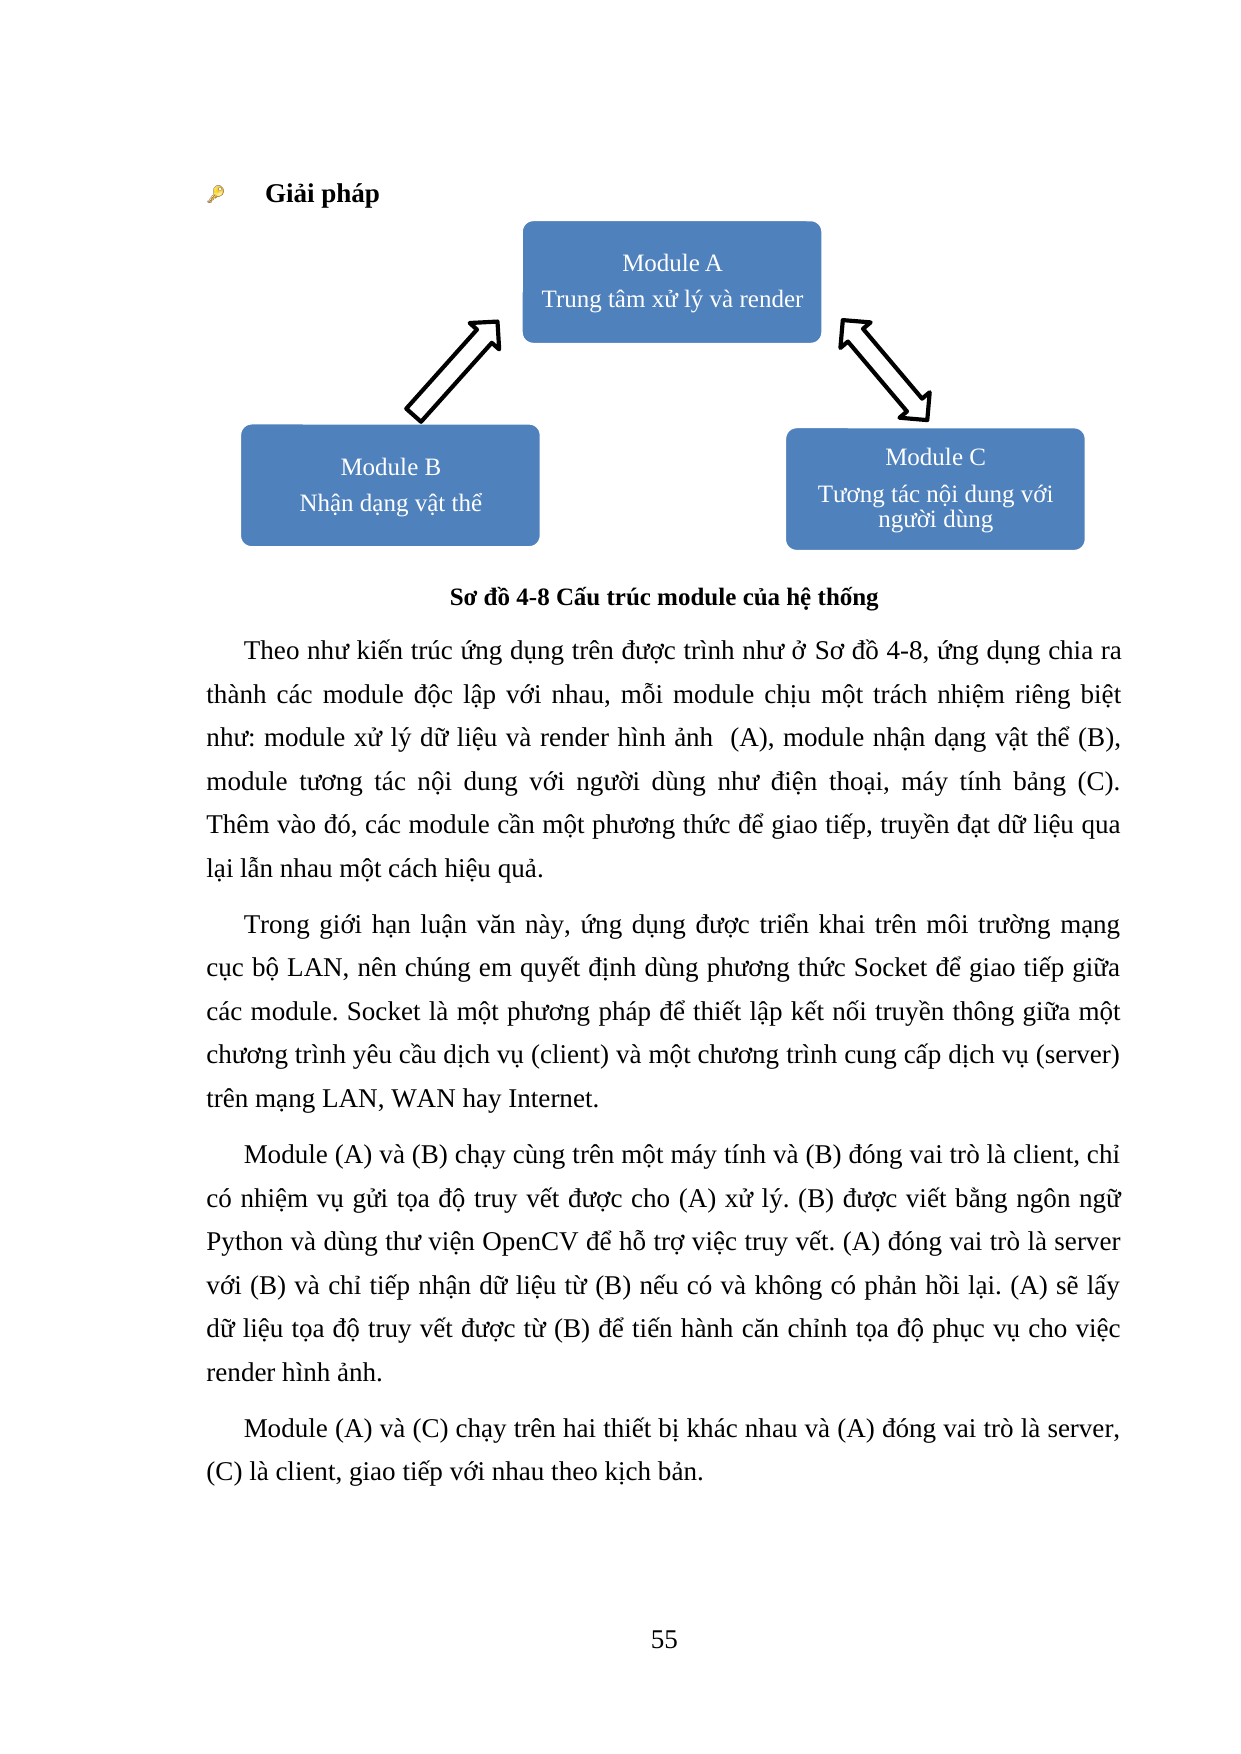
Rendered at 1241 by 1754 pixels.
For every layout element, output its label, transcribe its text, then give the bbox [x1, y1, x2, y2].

picture [207, 185, 224, 203]
text Module (A) và (B) chạy cùng trên một máy tính và (B) đóng vai trò là client, chỉ có nhiệm vụ gửi tọa độ truy vết được cho (A) xử lý. (B) được viết bằng ngôn ngữ Python và dùng thư viện OpenCV để hỗ trợ việc truy vết. (A) đóng vai trò là server với (B) và chỉ tiếp nhận dữ liệu từ (B) nếu có và không có phản hồi lại. (A) sẽ lấy dữ liệu tọa độ truy vết được từ (B) để tiến hành căn chỉnh tọa độ phục vụ cho việc render hình ảnh. [206, 1138, 1122, 1387]
text Trong giới hạn luận văn này, ứng dụng được triển khai trên môi trường mạng cục bộ LAN, nên chúng em quyết định dùng phương thức Socket để giao tiếp giữa các module. Socket là một phương pháp để thiết lập kết nối truyền thông giữa một chương trình yêu cầu dịch vụ (client) và một chương trình cung cấp dịch vụ (server) trên mạng LAN, WAN hay Internet. [206, 908, 1122, 1113]
text Module (A) và (C) chạy trên hai thiết bị khác nhau và (A) đóng vai trò là server, (C) là client, giao tiếp với nhau theo kịch bản. [206, 1412, 1122, 1487]
text Giải pháp [206, 177, 1122, 208]
